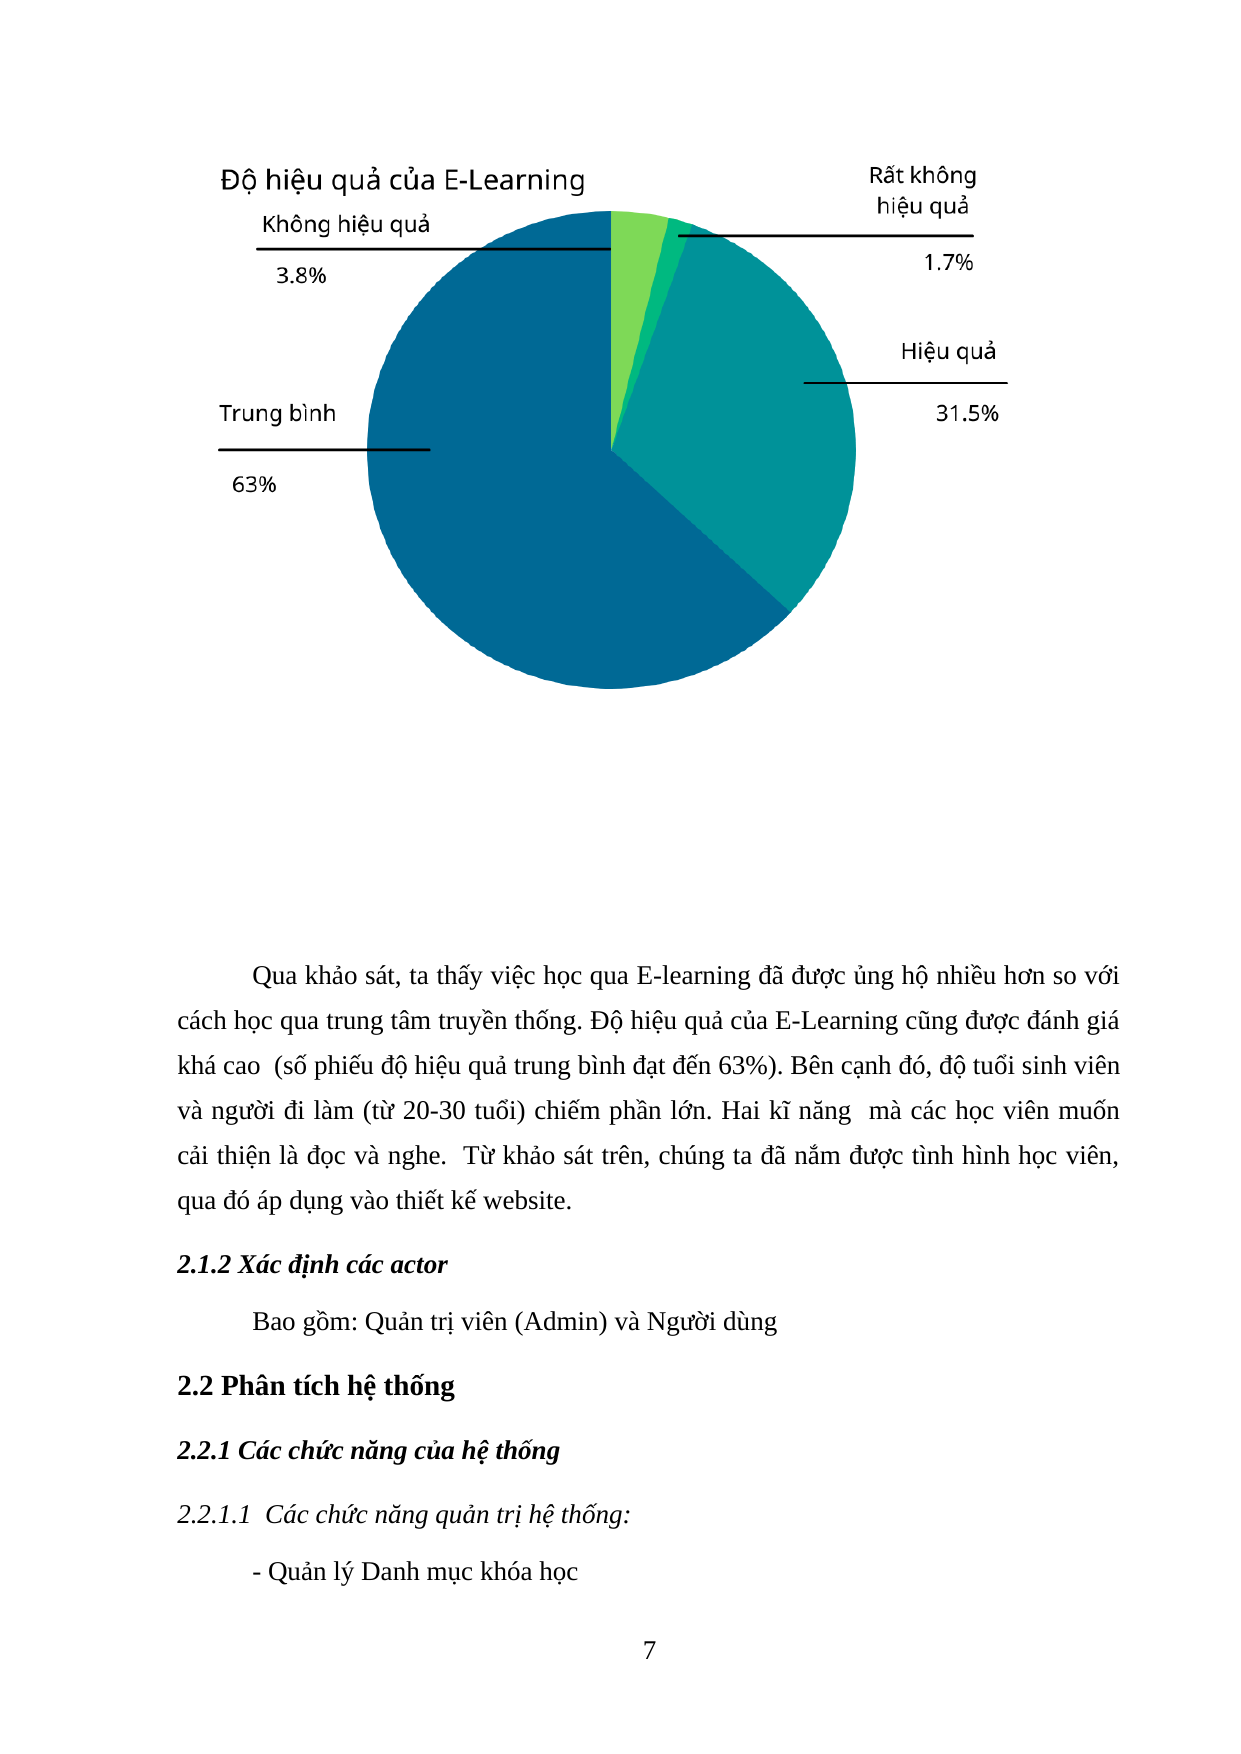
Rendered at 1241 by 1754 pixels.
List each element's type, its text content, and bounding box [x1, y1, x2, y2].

text Qua khảo sát, ta thấy việc học qua E-learning đã được ủng hộ nhiều hơn so với cách học qua trung tâm truyền thống. Độ hiệu quả của E-Learning cũng được đánh giá khá cao (số phiếu độ hiệu quả trung bình đạt đến 63%). Bên cạnh đó, độ tuổi sinh viên và người đi làm (từ 20-30 tuổi) chiếm phần lớn. Hai kĩ năng mà các học viên muốn cải thiện là đọc và nghe. Từ khảo sát trên, chúng ta đã nắm được tình hình học viên, qua đó áp dụng vào thiết kế website. [177, 956, 1122, 1218]
text - Quản lý Danh mục khóa học [177, 1552, 1122, 1589]
subtitle Xác định các actor [177, 1245, 1122, 1283]
text Bao gồm: Quản trị viên (Admin) và Người dùng [177, 1301, 1122, 1339]
picture [177, 131, 1046, 768]
subtitle Các chức năng quản trị hệ thống: [177, 1495, 1122, 1533]
subtitle Các chức năng của hệ thống [177, 1431, 1122, 1468]
subtitle Phân tích hệ thống [177, 1366, 1122, 1403]
